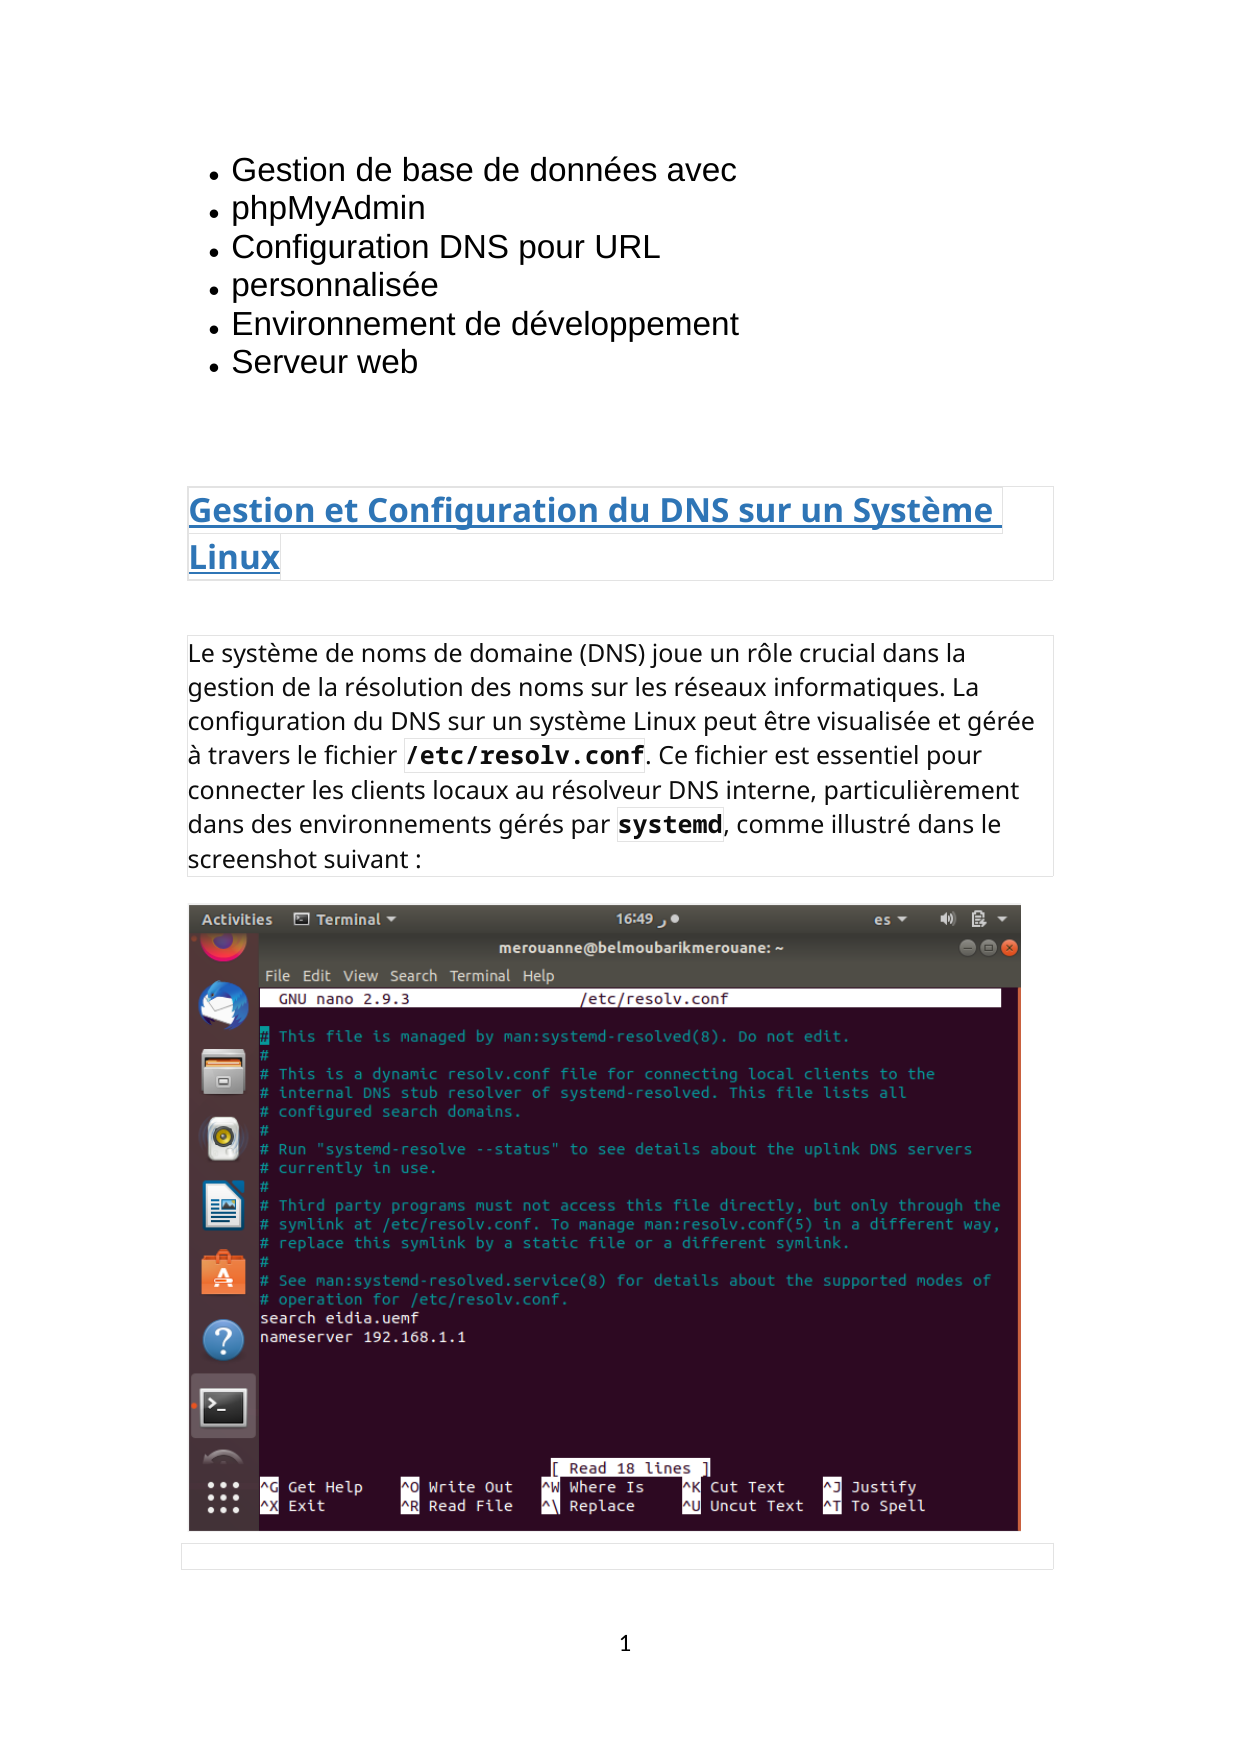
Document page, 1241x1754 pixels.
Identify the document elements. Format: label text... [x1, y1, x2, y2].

list Environnement de développement [208, 304, 1053, 342]
picture [187, 903, 1021, 1532]
list Configuration DNS pour URL [208, 227, 1053, 265]
text Le système de noms de domaine (DNS) joue un rôle crucial dans la gestion de la résolution des noms sur les réseaux informatiques. La configuration du DNS sur un système Linux peut être visualisée et gérée à travers le fichier /etc/resolv.conf. Ce fichier est essentiel pour connecter les clients locaux au résolveur DNS interne, particulièrement dans des environnements gérés par systemd, comme illustré dans le screenshot suivant : [188, 636, 1053, 876]
list personnalisée [208, 265, 1053, 304]
list Serveur web [208, 342, 1053, 381]
list phpMyAdmin [208, 188, 1053, 227]
subtitle Gestion et Configuration du DNS sur un Système Linux [281, 487, 1053, 580]
list Gestion de base de données avec [208, 150, 1053, 188]
